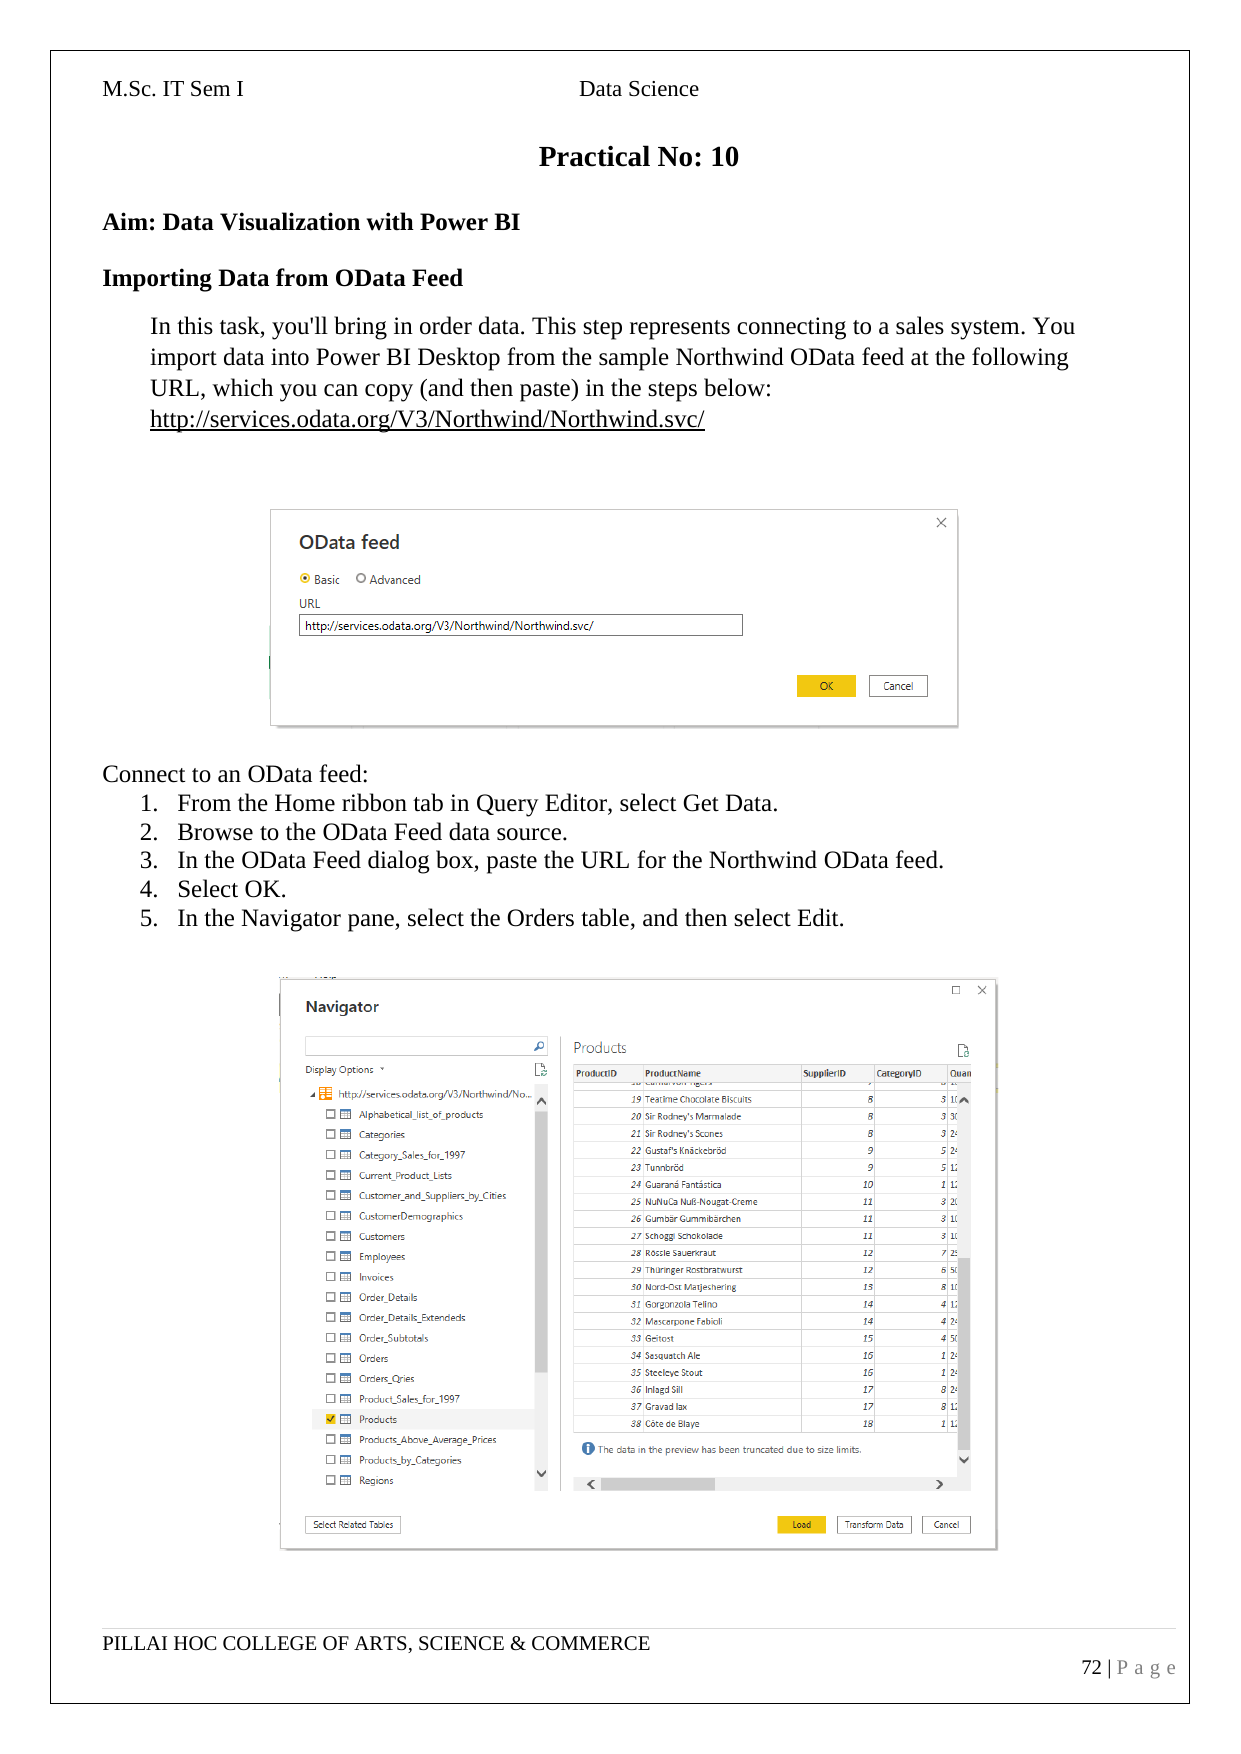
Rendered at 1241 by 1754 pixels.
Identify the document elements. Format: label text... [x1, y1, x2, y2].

list Select OK. [139, 874, 1176, 903]
picture [269, 504, 959, 729]
list Browse to the OData Feed data source. [139, 817, 1176, 846]
picture [279, 977, 999, 1551]
list From the Home ribbon tab in Query Editor, select Get Data. [139, 788, 1176, 817]
text Connect to an OData feed: [102, 759, 1176, 788]
text Practical No: 10 [102, 139, 1176, 173]
list In the Navigator pane, select the Orders table, and then select Edit. [139, 903, 1176, 932]
text Importing Data from OData Feed [102, 263, 1176, 292]
text Aim: Data Visualization with Power BI [102, 207, 1176, 235]
text In this task, you'll bring in order data. This step represents connecting to a sales system. You import data into Power BI Desktop from the sample Northwind OData feed at the following URL, which you can copy (and then paste) in the steps below: http://services.odata.org/V3/Northwind/Northwind.svc/ [150, 311, 1078, 433]
list In the OData Feed dialog box, paste the URL for the Northwind OData feed. [139, 846, 1176, 874]
